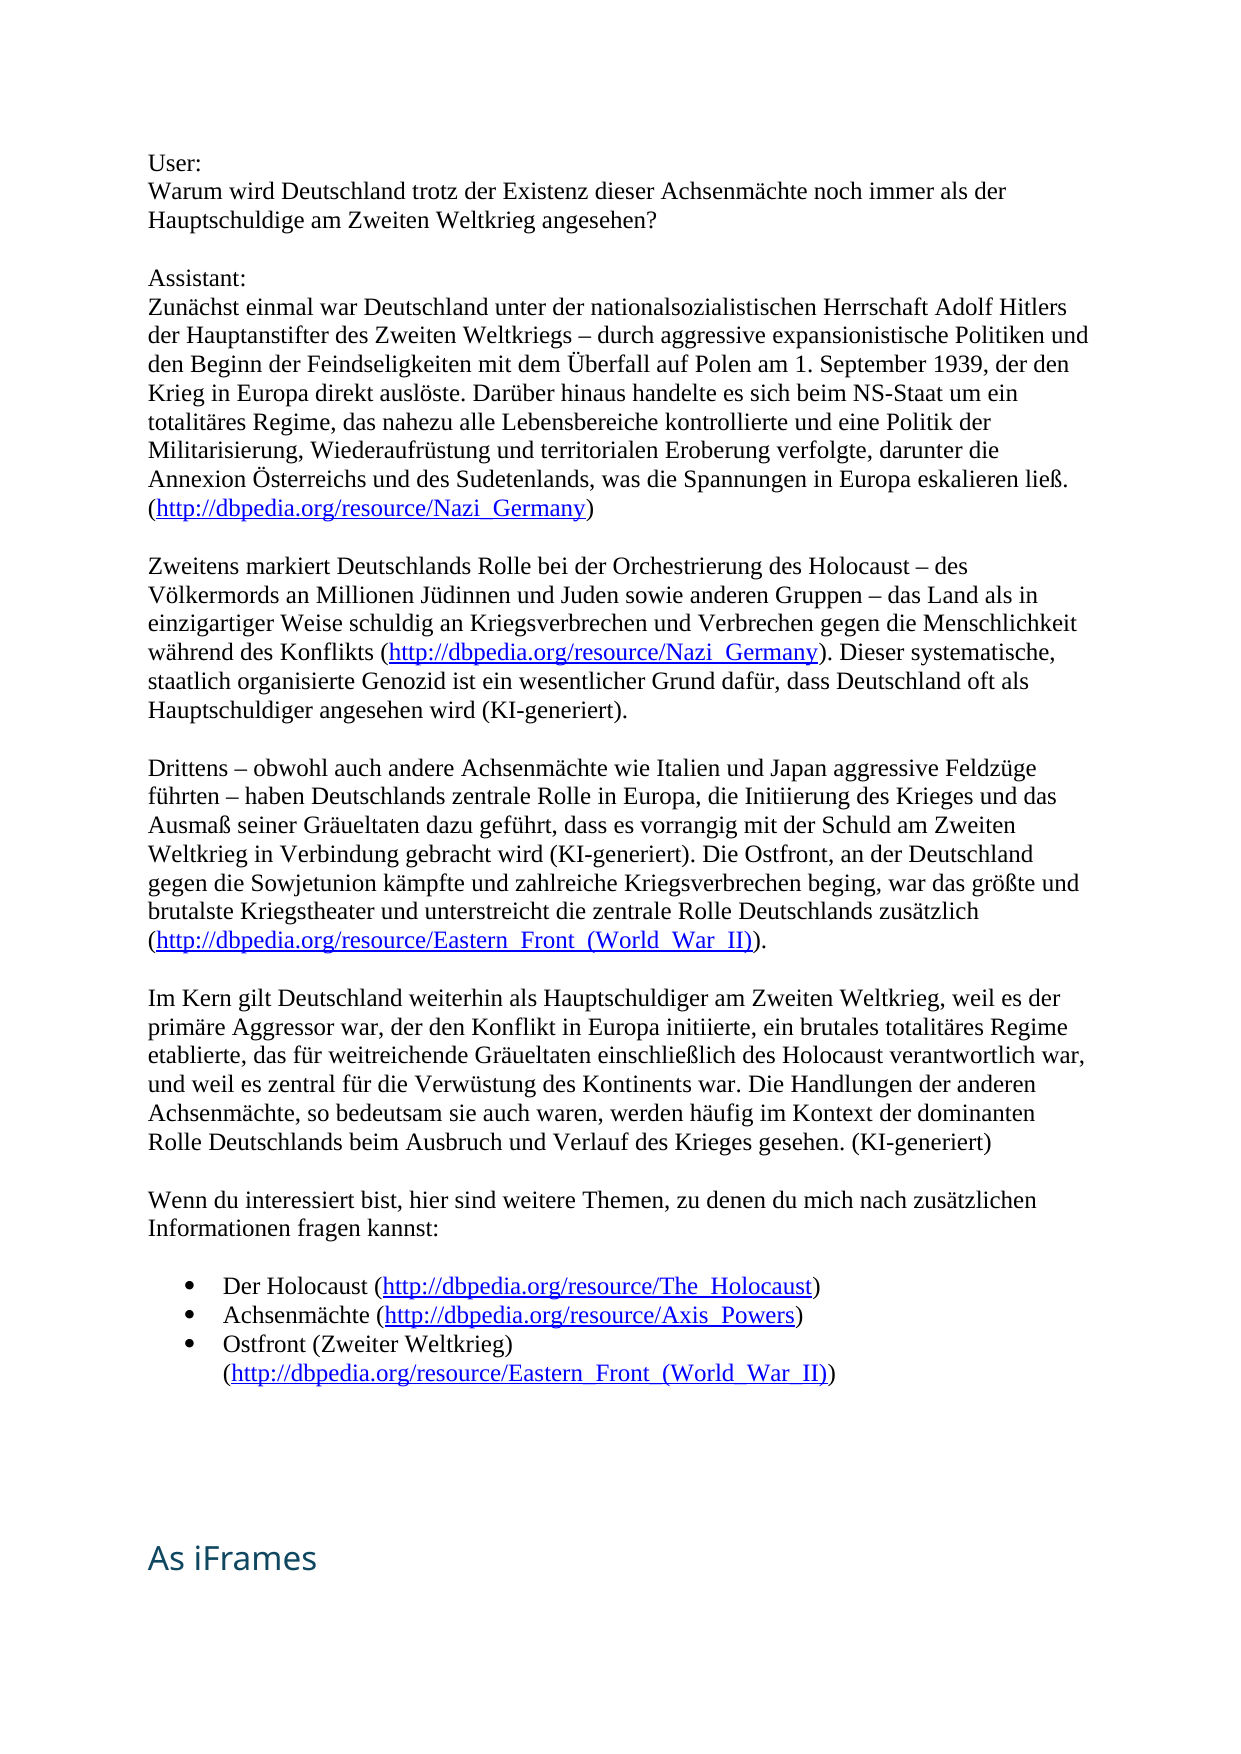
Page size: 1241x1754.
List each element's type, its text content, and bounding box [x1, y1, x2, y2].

list Der Holocaust (http://dbpedia.org/resource/The_Holocaust) [185, 1271, 1093, 1300]
text Zweitens markiert Deutschlands Rolle bei der Orchestrierung des Holocaust – des Völkermords an Millionen Jüdinnen und Juden sowie anderen Gruppen – das Land als in einzigartiger Weise schuldig an Kriegsverbrechen und Verbrechen gegen die Menschlichkeit während des Konflikts (http://dbpedia.org/resource/Nazi_Germany). Dieser systematische, staatlich organisierte Genozid ist ein wesentlicher Grund dafür, dass Deutschland oft als Hauptschuldiger angesehen wird (KI-generiert). [148, 551, 1093, 723]
subtitle As iFrames [148, 1534, 1093, 1580]
list Ostfront (Zweiter Weltkrieg) (http://dbpedia.org/resource/Eastern_Front_(World_War_II)) [185, 1329, 1093, 1386]
text Assistant: Zunächst einmal war Deutschland unter der nationalsozialistischen Herrschaft Adolf Hitlers der Hauptanstifter des Zweiten Weltkriegs – durch aggressive expansionistische Politiken und den Beginn der Feindseligkeiten mit dem Überfall auf Polen am 1. September 1939, der den Krieg in Europa direkt auslöste. Darüber hinaus handelte es sich beim NS-Staat um ein totalitäres Regime, das nahezu alle Lebensbereiche kontrollierte und eine Politik der Militarisierung, Wiederaufrüstung und territorialen Eroberung verfolgte, darunter die Annexion Österreichs und des Sudetenlands, was die Spannungen in Europa eskalieren ließ. (http://dbpedia.org/resource/Nazi_Germany) [148, 263, 1093, 522]
text Im Kern gilt Deutschland weiterhin als Hauptschuldiger am Zweiten Weltkrieg, weil es der primäre Aggressor war, der den Konflikt in Europa initiierte, ein brutales totalitäres Regime etablierte, das für weitreichende Gräueltaten einschließlich des Holocaust verantwortlich war, und weil es zentral für die Verwüstung des Kontinents war. Die Handlungen der anderen Achsenmächte, so bedeutsam sie auch waren, werden häufig im Kontext der dominanten Rolle Deutschlands beim Ausbruch und Verlauf des Krieges gesehen. (KI-generiert) [148, 983, 1093, 1156]
text Wenn du interessiert bist, hier sind weitere Themen, zu denen du mich nach zusätzlichen Informationen fragen kannst: [148, 1185, 1093, 1242]
list Achsenmächte (http://dbpedia.org/resource/Axis_Powers) [185, 1300, 1093, 1329]
text Drittens – obwohl auch andere Achsenmächte wie Italien und Japan aggressive Feldzüge führten – haben Deutschlands zentrale Rolle in Europa, die Initiierung des Krieges und das Ausmaß seiner Gräueltaten dazu geführt, dass es vorrangig mit der Schuld am Zweiten Weltkrieg in Verbindung gebracht wird (KI-generiert). Die Ostfront, an der Deutschland gegen die Sowjetunion kämpfte und zahlreiche Kriegsverbrechen beging, war das größte und brutalste Kriegstheater und unterstreicht die zentrale Rolle Deutschlands zusätzlich (http://dbpedia.org/resource/Eastern_Front_(World_War_II)). [148, 753, 1093, 954]
text User: Warum wird Deutschland trotz der Existenz dieser Achsenmächte noch immer als der Hauptschuldige am Zweiten Weltkrieg angesehen? [148, 148, 1093, 234]
